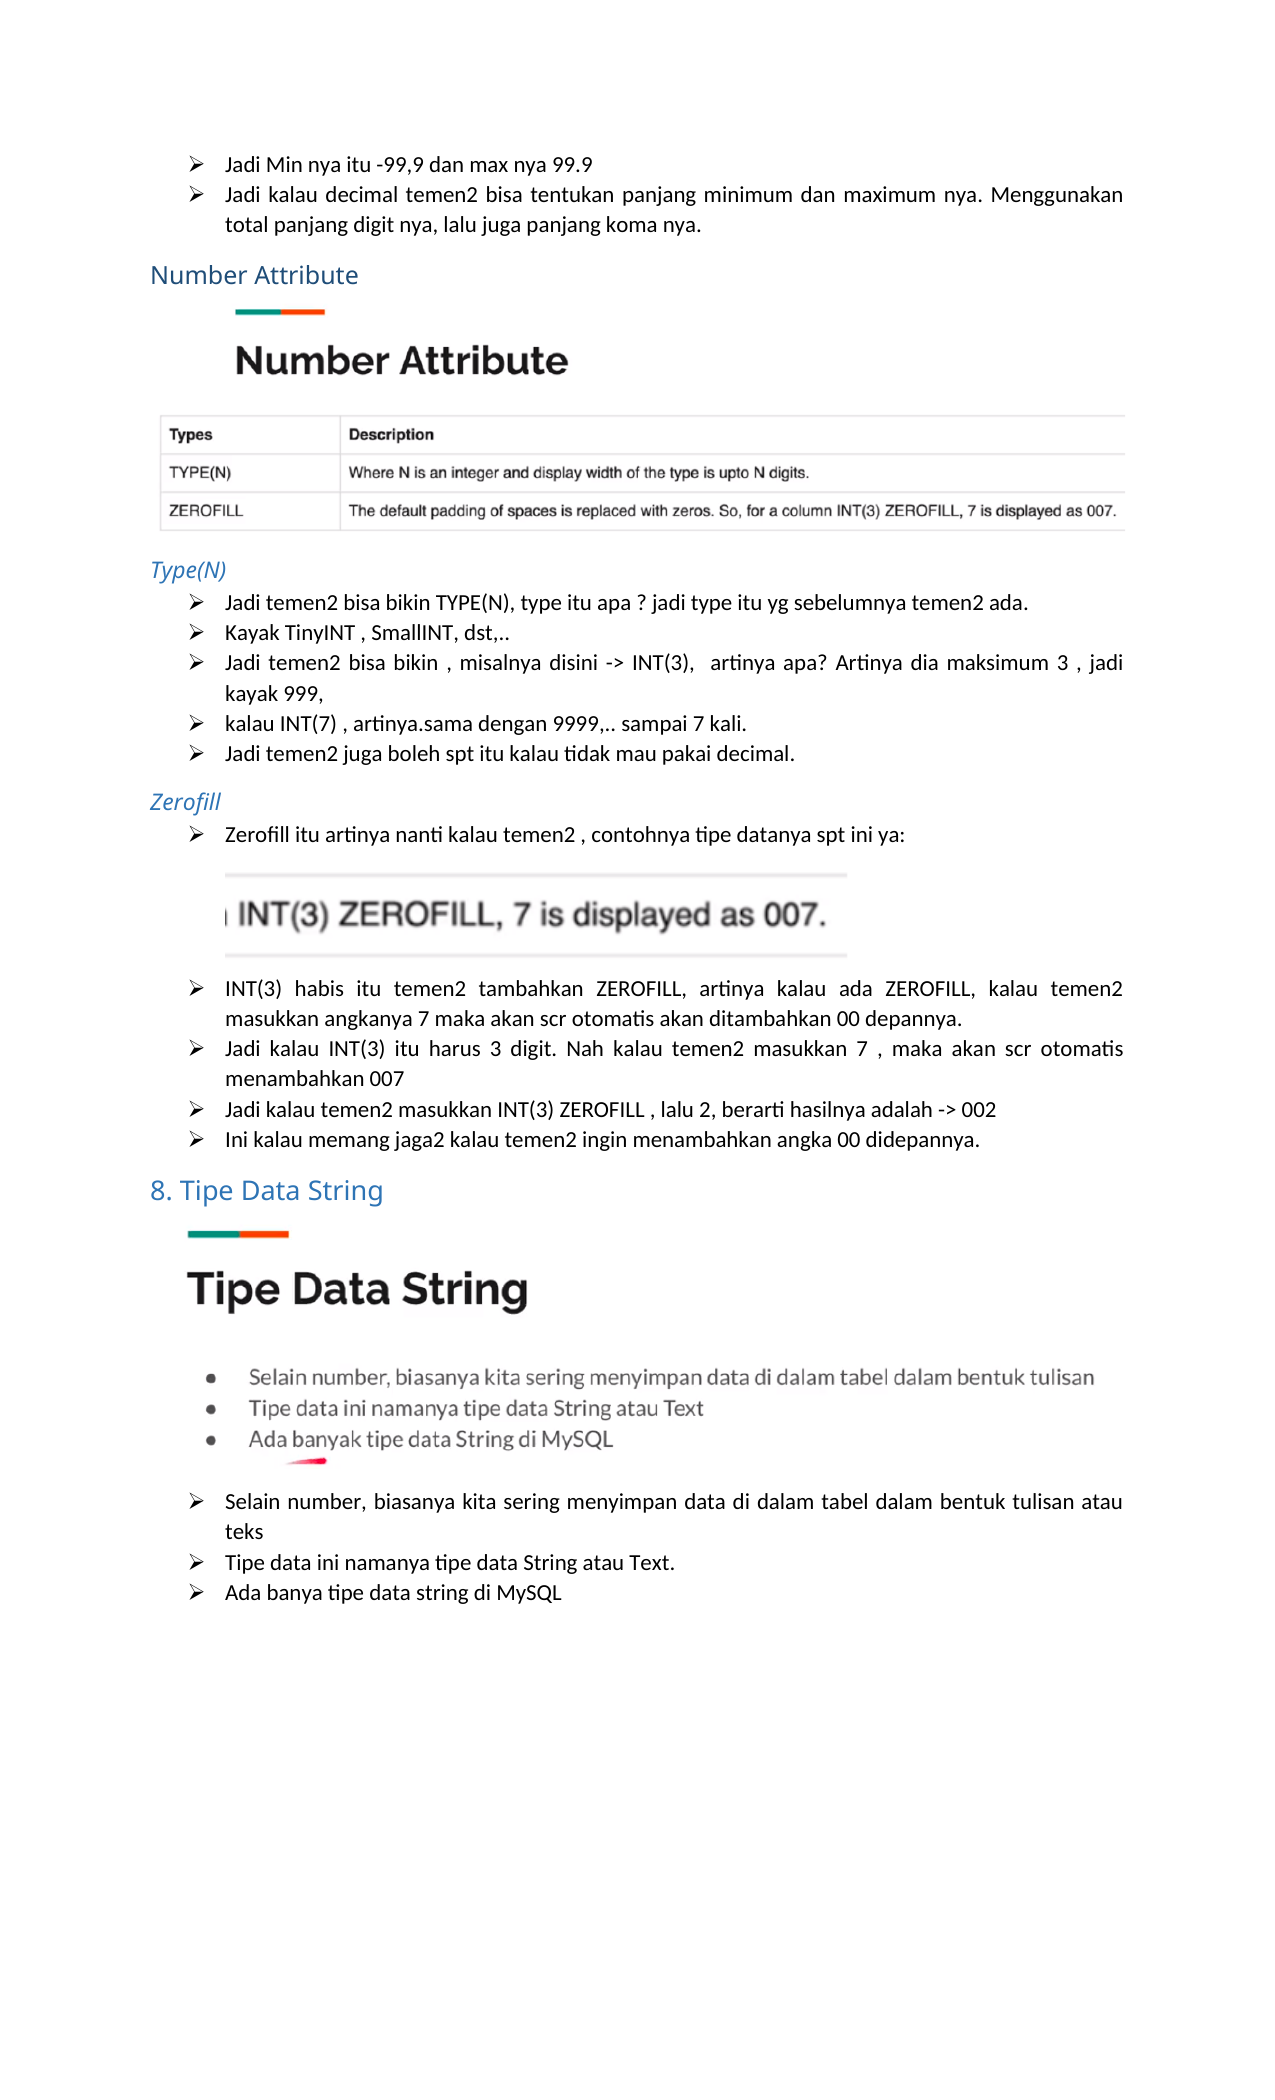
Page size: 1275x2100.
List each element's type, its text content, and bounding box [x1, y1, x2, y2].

list INT(3) habis itu temen2 tambahkan ZEROFILL, artinya kalau ada ZEROFILL, kalau temen2 masukkan angkanya 7 maka akan scr otomatis akan ditambahkan 00 depannya. [187, 974, 1125, 1032]
subtitle Type(N) [150, 554, 1125, 586]
list Kayak TinyINT , SmallINT, dst,.. [187, 618, 1125, 646]
list Ini kalau memang jaga2 kalau temen2 ingin menambahkan angka 00 didepannya. [187, 1125, 1125, 1153]
picture [150, 1211, 1125, 1469]
list Zerofill itu artinya nanti kalau temen2 , contohnya tipe datanya spt ini ya: [187, 820, 1125, 848]
list Jadi kalau temen2 masukkan INT(3) ZEROFILL , lalu 2, berarti hasilnya adalah -> 002 [187, 1095, 1125, 1123]
list Jadi kalau decimal temen2 bisa tentukan panjang minimum dan maximum nya. Menggunakan total panjang digit nya, lalu juga panjang koma nya. [187, 180, 1125, 238]
list kalau INT(7) , artinya.sama dengan 9999,.. sampai 7 kali. [187, 709, 1125, 737]
list Jadi Min nya itu -99,9 dan max nya 99.9 [187, 150, 1125, 178]
subtitle Number Attribute [150, 257, 1125, 291]
list Jadi kalau INT(3) itu harus 3 digit. Nah kalau temen2 masukkan 7 , maka akan scr otomatis menambahkan 007 [187, 1034, 1125, 1093]
list Ada banya tipe data string di MySQL [187, 1578, 1125, 1606]
list Selain number, biasanya kita sering menyimpan data di dalam tabel dalam bentuk tulisan atau teks [187, 1487, 1125, 1546]
subtitle Zerofill [150, 786, 1125, 817]
list Jadi temen2 juga boleh spt itu kalau tidak mau pakai decimal. [187, 739, 1125, 767]
subtitle 8. Tipe Data String [150, 1172, 1125, 1209]
list Tipe data ini namanya tipe data String atau Text. [187, 1548, 1125, 1576]
list Jadi temen2 bisa bikin , misalnya disini -> INT(3), artinya apa? Artinya dia maksimum 3 , jadi kayak 999, [187, 648, 1125, 707]
list Jadi temen2 bisa bikin TYPE(N), type itu apa ? jadi type itu yg sebelumnya temen2 ada. [187, 588, 1125, 616]
picture [225, 850, 863, 972]
picture [150, 294, 1125, 536]
